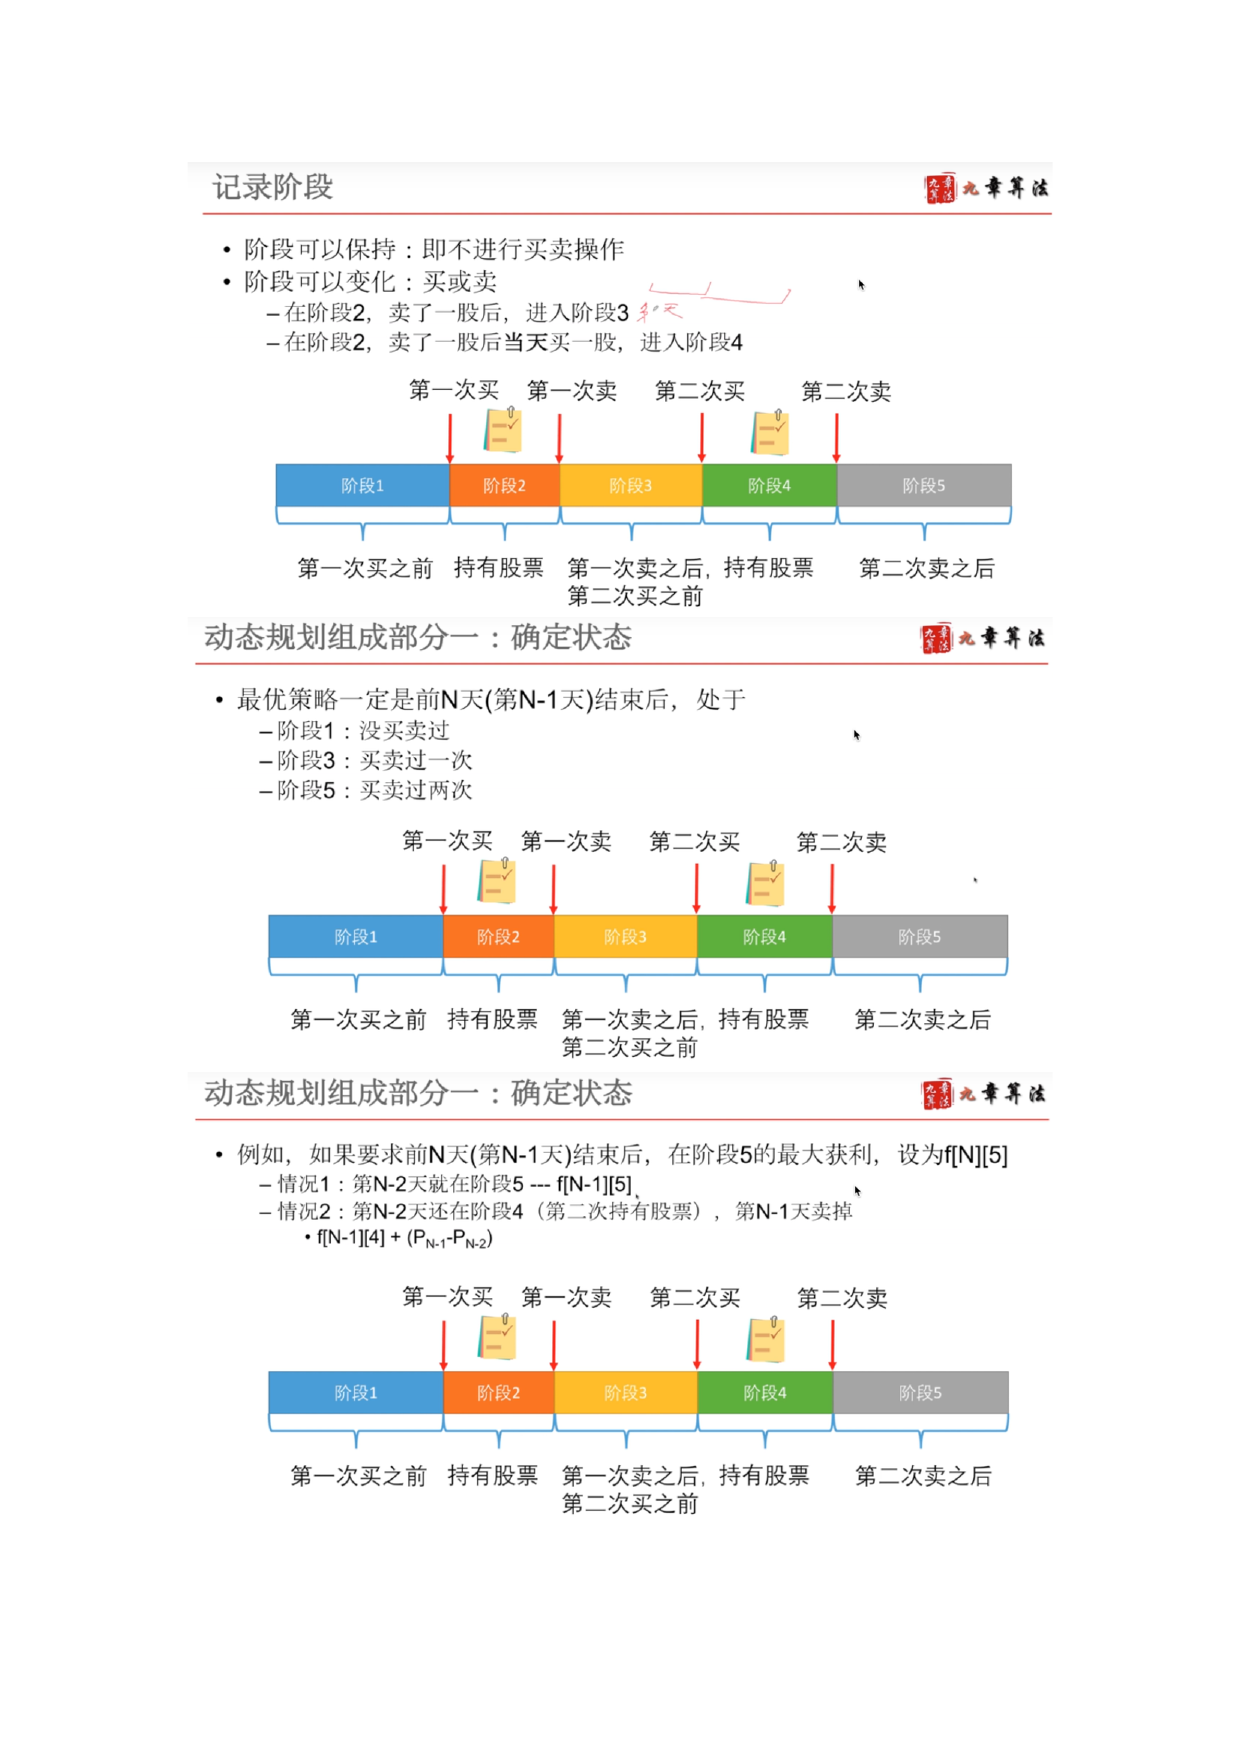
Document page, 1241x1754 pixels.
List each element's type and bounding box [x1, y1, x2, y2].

picture [187, 162, 1053, 609]
picture [187, 617, 1053, 1523]
